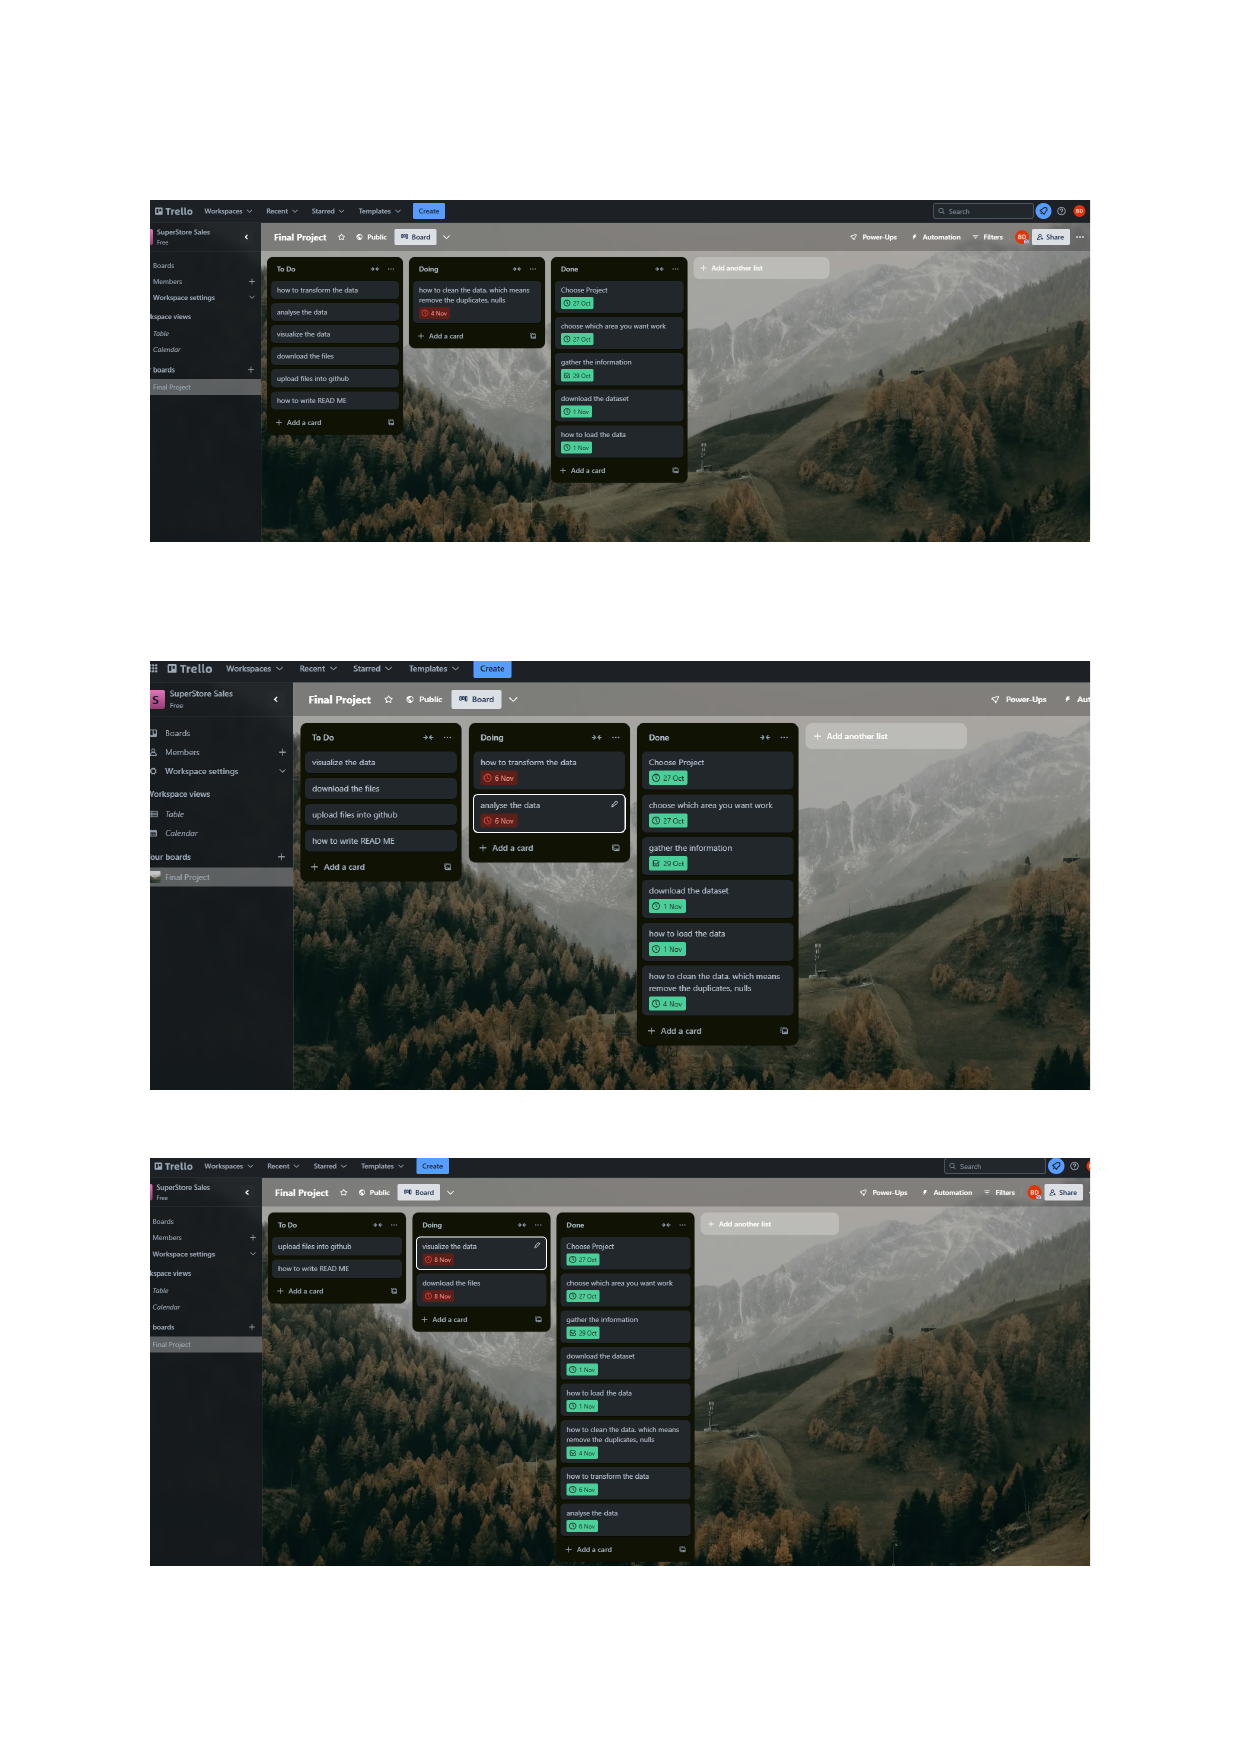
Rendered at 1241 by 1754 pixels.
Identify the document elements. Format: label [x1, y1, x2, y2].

picture [150, 200, 1091, 542]
picture [150, 1158, 1091, 1566]
picture [150, 661, 1091, 1090]
